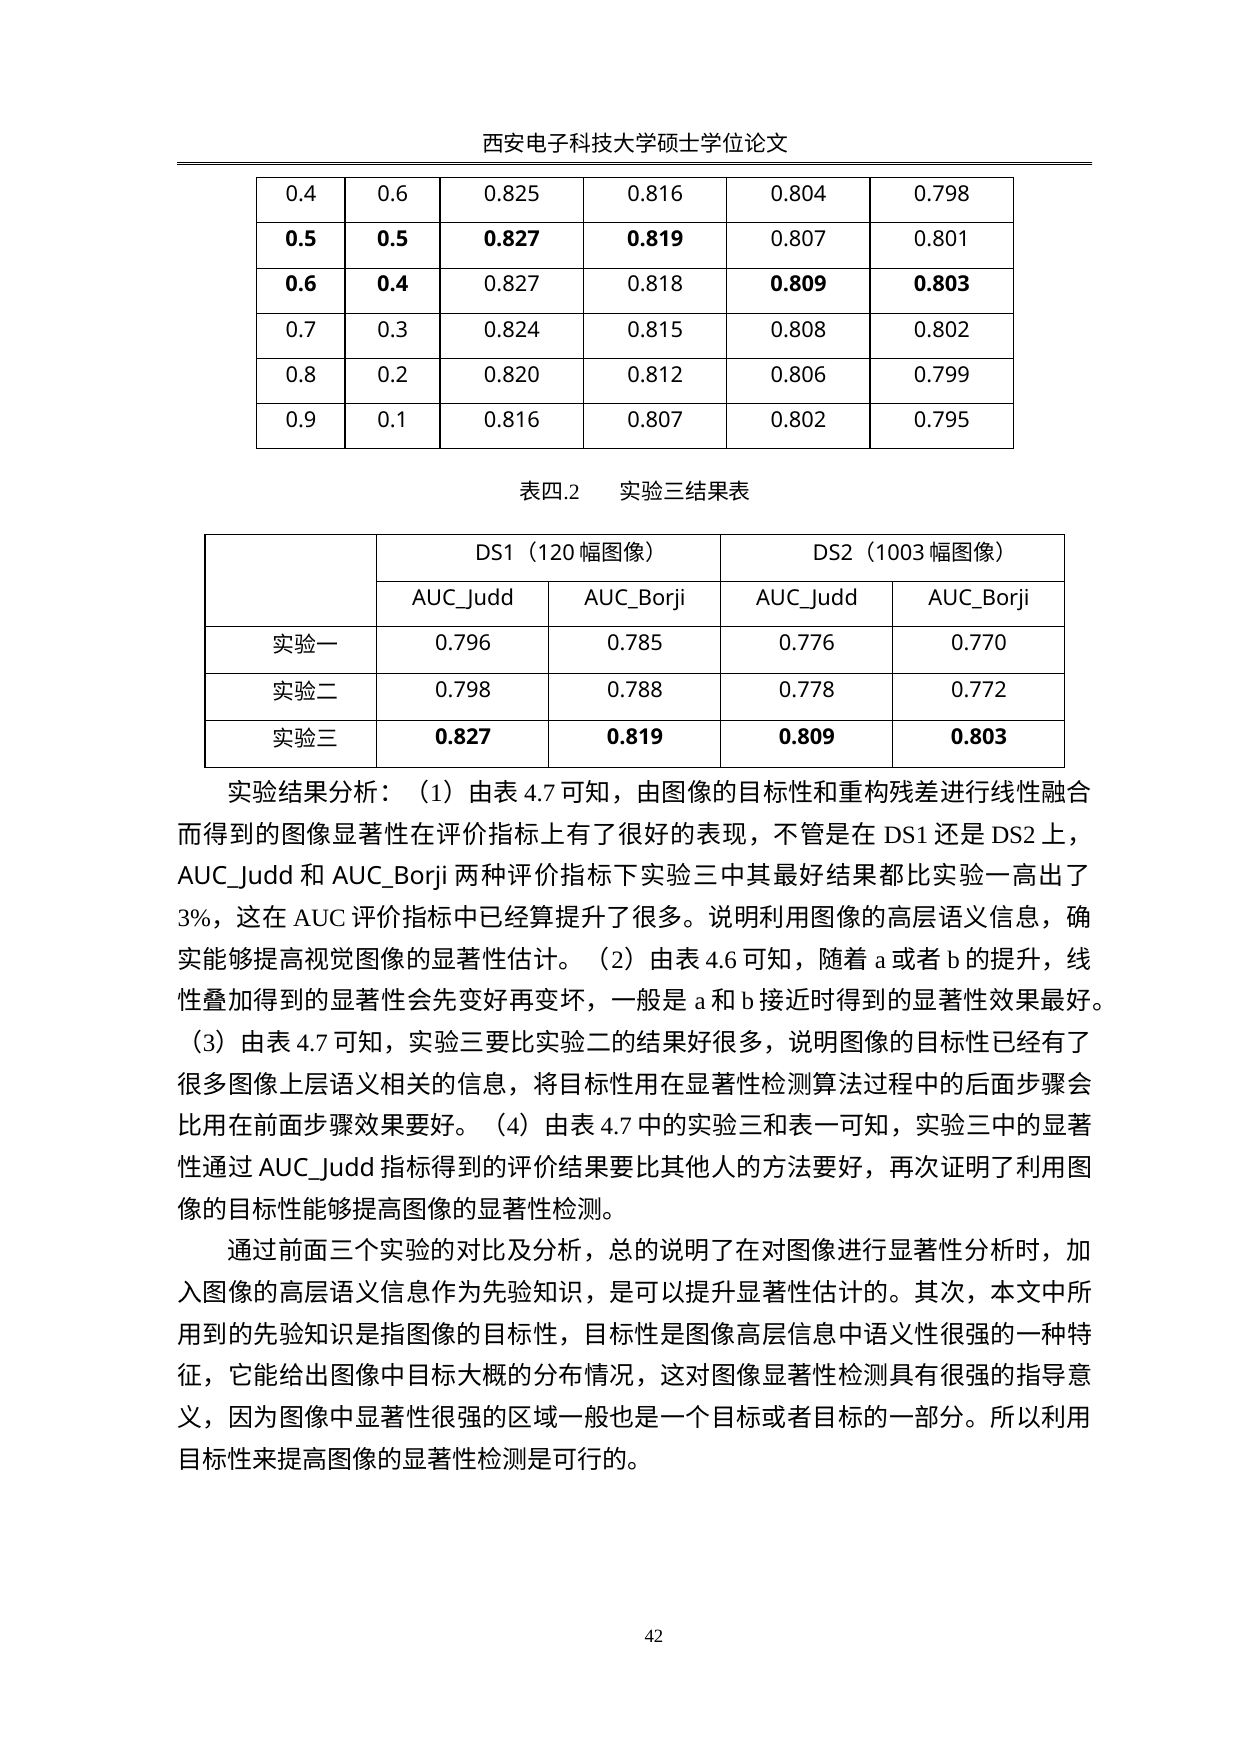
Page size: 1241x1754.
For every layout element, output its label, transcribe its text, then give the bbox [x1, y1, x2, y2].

table_cell 0.1 [346, 404, 439, 448]
table_cell 0.824 [441, 314, 583, 358]
table_cell 0.809 [721, 721, 892, 767]
table_cell 0.5 [346, 223, 439, 267]
table_cell 0.818 [584, 269, 726, 312]
table_cell 0.2 [346, 359, 439, 403]
table_cell 0.6 [346, 178, 439, 222]
table_cell 0.785 [549, 627, 720, 673]
table_cell 0.804 [727, 178, 869, 222]
table_cell 0.772 [893, 674, 1064, 720]
table_cell 0.796 [377, 627, 548, 673]
text 实验三结果表 [177, 474, 1092, 506]
table_cell 0.799 [871, 359, 1013, 403]
table_cell AUC_Judd [377, 582, 548, 626]
table_cell 0.788 [549, 674, 720, 720]
text 实验结果分析：（1）由表4.7可知，由图像的目标性和重构残差进行线性融合而得到的图像显著性在评价指标上有了很好的表现，不管是在DS1还是DS2上， AUC_Judd和AUC_Borji两种评价指标下实验三中其最好结果都比实验一高出了3%，这在AUC评价指标中已经算提升了很多。说明利用图像的高层语义信息，确实能够提高视觉图像的显著性估计。（2）由表4.6可知，随着a或者b的提升，线性叠加得到的显著性会先变好再变坏，一般是a和b接近时得到的显著性效果最好。（3）由表4.7可知，实验三要比实验二的结果好很多，说明图像的目标性已经有了很多图像上层语义相关的信息，将目标性用在显著性检测算法过程中的后面步骤会比用在前面步骤效果要好。（4）由表4.7中的实验三和表一可知，实验三中的显著性通过AUC_Judd指标得到的评价结果要比其他人的方法要好，再次证明了利用图像的目标性能够提高图像的显著性检测。 [177, 768, 1092, 1226]
table_cell AUC_Borji [893, 582, 1064, 626]
table_cell 0.4 [257, 178, 344, 222]
table_cell 0.8 [257, 359, 344, 403]
table_cell 0.7 [257, 314, 344, 358]
table_cell 0.802 [871, 314, 1013, 358]
table_cell 0.806 [727, 359, 869, 403]
table_cell 0.820 [441, 359, 583, 403]
table_cell 0.812 [584, 359, 726, 403]
table_cell 0.807 [584, 404, 726, 448]
table_cell 0.778 [721, 674, 892, 720]
table_header [206, 535, 376, 626]
table_cell 0.815 [584, 314, 726, 358]
table_cell 0.3 [346, 314, 439, 358]
table_cell 0.816 [584, 178, 726, 222]
table_cell 0.825 [441, 178, 583, 222]
table_cell AUC_Judd [721, 582, 892, 626]
table_cell 0.795 [871, 404, 1013, 448]
table_cell 0.776 [721, 627, 892, 673]
table_cell 0.770 [893, 627, 1064, 673]
table_cell 0.801 [871, 223, 1013, 267]
table_cell AUC_Borji [549, 582, 720, 626]
table_cell 0.802 [727, 404, 869, 448]
table_cell 0.9 [257, 404, 344, 448]
table_cell 0.6 [257, 269, 344, 312]
table_cell 0.798 [871, 178, 1013, 222]
table_cell 0.4 [346, 269, 439, 312]
table_cell 实验一 [206, 627, 376, 673]
table_cell 0.808 [727, 314, 869, 358]
table_cell 0.819 [584, 223, 726, 267]
table_header DS2（1003幅图像） [721, 535, 1064, 581]
table_cell 0.809 [727, 269, 869, 312]
table_cell 0.803 [893, 721, 1064, 767]
table_cell 0.819 [549, 721, 720, 767]
table_cell 实验二 [206, 674, 376, 720]
table_header DS1（120幅图像） [377, 535, 720, 581]
text 通过前面三个实验的对比及分析，总的说明了在对图像进行显著性分析时，加入图像的高层语义信息作为先验知识，是可以提升显著性估计的。其次，本文中所用到的先验知识是指图像的目标性，目标性是图像高层信息中语义性很强的一种特征，它能给出图像中目标大概的分布情况，这对图像显著性检测具有很强的指导意义，因为图像中显著性很强的区域一般也是一个目标或者目标的一部分。所以利用目标性来提高图像的显著性检测是可行的。 [177, 1226, 1092, 1476]
table_cell 实验三 [206, 721, 376, 767]
table_cell 0.807 [727, 223, 869, 267]
table_cell 0.798 [377, 674, 548, 720]
table_cell 0.827 [377, 721, 548, 767]
table_cell 0.5 [257, 223, 344, 267]
table_cell 0.816 [441, 404, 583, 448]
table_cell 0.803 [871, 269, 1013, 312]
table_cell 0.827 [441, 223, 583, 267]
table_cell 0.827 [441, 269, 583, 312]
